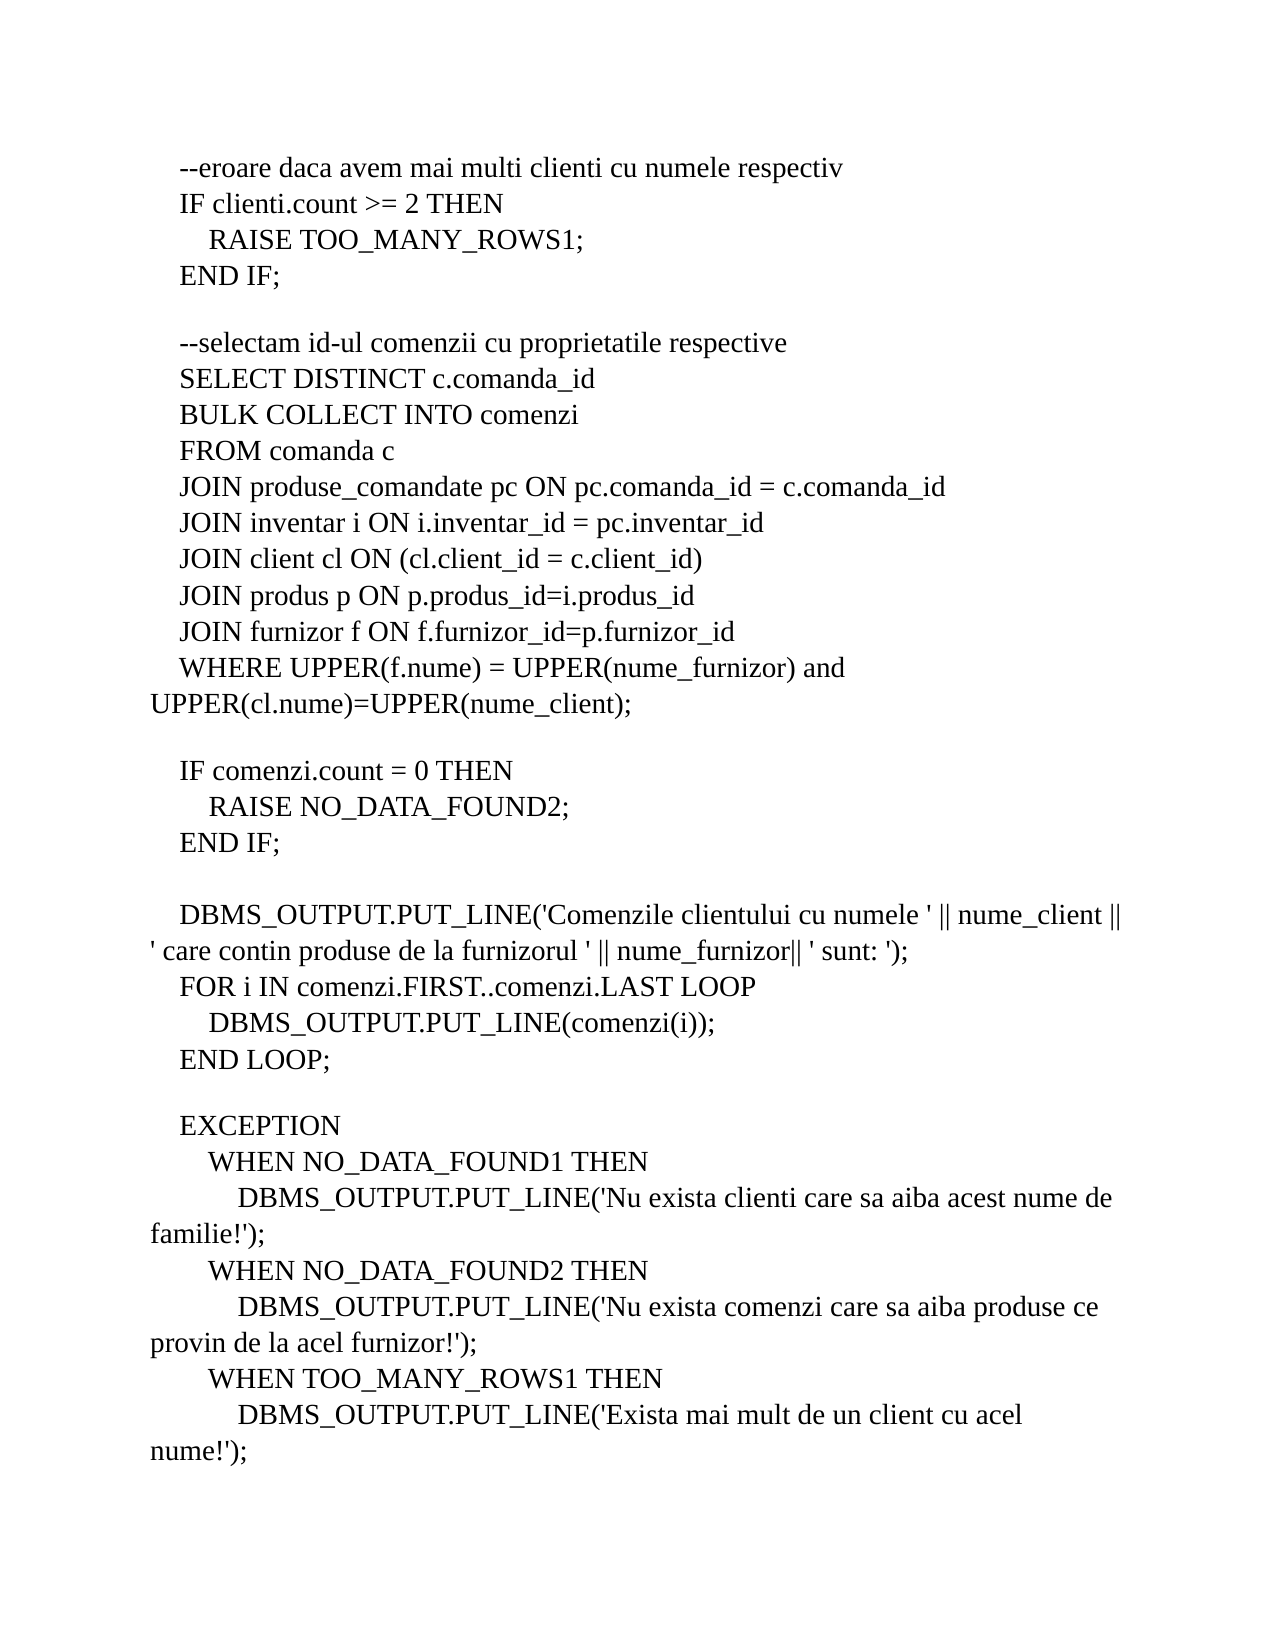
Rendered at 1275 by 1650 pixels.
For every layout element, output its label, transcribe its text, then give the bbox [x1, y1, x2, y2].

text JOIN client cl ON (cl.client_id = c.client_id) [150, 542, 1125, 575]
text FOR i IN comenzi.FIRST..comenzi.LAST LOOP [150, 969, 1125, 1003]
text IF clienti.count >= 2 THEN [150, 186, 1125, 220]
text RAISE TOO_MANY_ROWS1; [150, 222, 1125, 256]
text WHEN NO_DATA_FOUND2 THEN [150, 1253, 1125, 1286]
text IF comenzi.count = 0 THEN [150, 753, 1125, 786]
text DBMS_OUTPUT.PUT_LINE('Comenzile clientului cu numele ' || nume_client || ' care contin produse de la furnizorul ' || nume_furnizor|| ' sunt: '); [150, 897, 1125, 967]
text WHERE UPPER(f.nume) = UPPER(nume_furnizor) and UPPER(cl.nume)=UPPER(nume_client); [150, 650, 1125, 720]
text DBMS_OUTPUT.PUT_LINE('Nu exista clienti care sa aiba acest nume de familie!'); [150, 1180, 1125, 1250]
text WHEN TOO_MANY_ROWS1 THEN [150, 1361, 1125, 1395]
text JOIN produse_comandate pc ON pc.comanda_id = c.comanda_id [150, 469, 1125, 503]
text JOIN inventar i ON i.inventar_id = pc.inventar_id [150, 506, 1125, 539]
text EXCEPTION [150, 1108, 1125, 1142]
text --eroare daca avem mai multi clienti cu numele respectiv [150, 150, 1125, 183]
text JOIN produs p ON p.produs_id=i.produs_id [150, 578, 1125, 611]
text SELECT DISTINCT c.comanda_id [150, 361, 1125, 394]
text BULK COLLECT INTO comenzi [150, 397, 1125, 431]
text END IF; [150, 258, 1125, 292]
text DBMS_OUTPUT.PUT_LINE('Exista mai mult de un client cu acel nume!'); [150, 1397, 1125, 1467]
text FROM comanda c [150, 433, 1125, 467]
text RAISE NO_DATA_FOUND2; [150, 789, 1125, 822]
text --selectam id-ul comenzii cu proprietatile respective [150, 325, 1125, 358]
text DBMS_OUTPUT.PUT_LINE('Nu exista comenzi care sa aiba produse ce provin de la acel furnizor!'); [150, 1289, 1125, 1358]
text END LOOP; [150, 1042, 1125, 1075]
text DBMS_OUTPUT.PUT_LINE(comenzi(i)); [150, 1006, 1125, 1039]
text JOIN furnizor f ON f.furnizor_id=p.furnizor_id [150, 614, 1125, 647]
text WHEN NO_DATA_FOUND1 THEN [150, 1144, 1125, 1178]
text END IF; [150, 825, 1125, 858]
